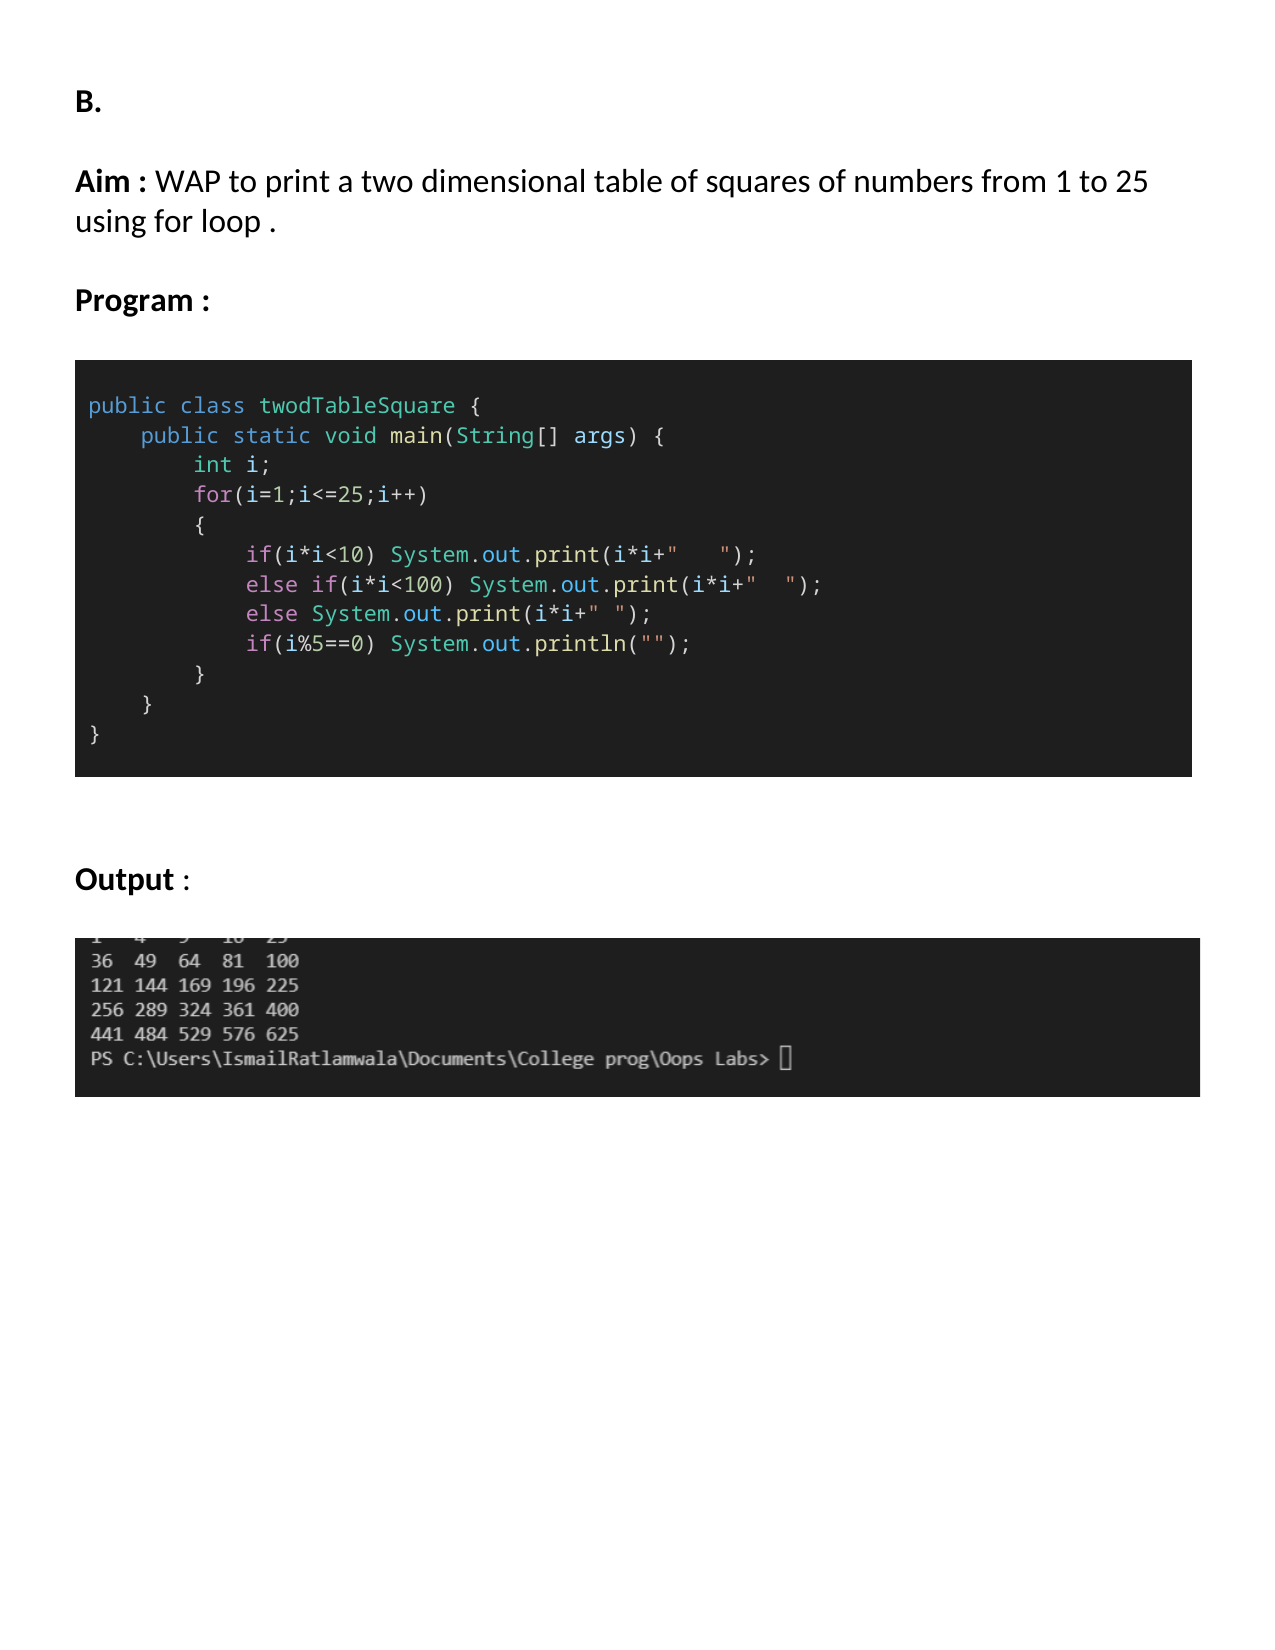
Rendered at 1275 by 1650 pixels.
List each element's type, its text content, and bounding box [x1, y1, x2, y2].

text if(i%5==0) System.out.println(""); [75, 628, 1192, 658]
text else System.out.print(i*i+" "); [75, 598, 1192, 628]
text public static void main(String[] args) { [75, 419, 1192, 449]
text Aim : WAP to print a two dimensional table of squares of numbers from 1 to 25 using for loop . [75, 161, 1192, 240]
text } [75, 658, 1192, 688]
text else if(i*i<100) System.out.print(i*i+" "); [75, 568, 1192, 598]
picture [75, 938, 1200, 1097]
text } [75, 688, 1192, 717]
text Output : [75, 858, 1192, 898]
text for(i=1;i<=25;i++) [75, 479, 1192, 509]
text int i; [75, 449, 1192, 479]
text public class twodTableSquare { [75, 390, 1192, 419]
text { [75, 509, 1192, 539]
text if(i*i<10) System.out.print(i*i+" "); [75, 539, 1192, 568]
text } [75, 717, 1192, 747]
text Program : [75, 280, 1192, 319]
text B. [75, 81, 1192, 121]
